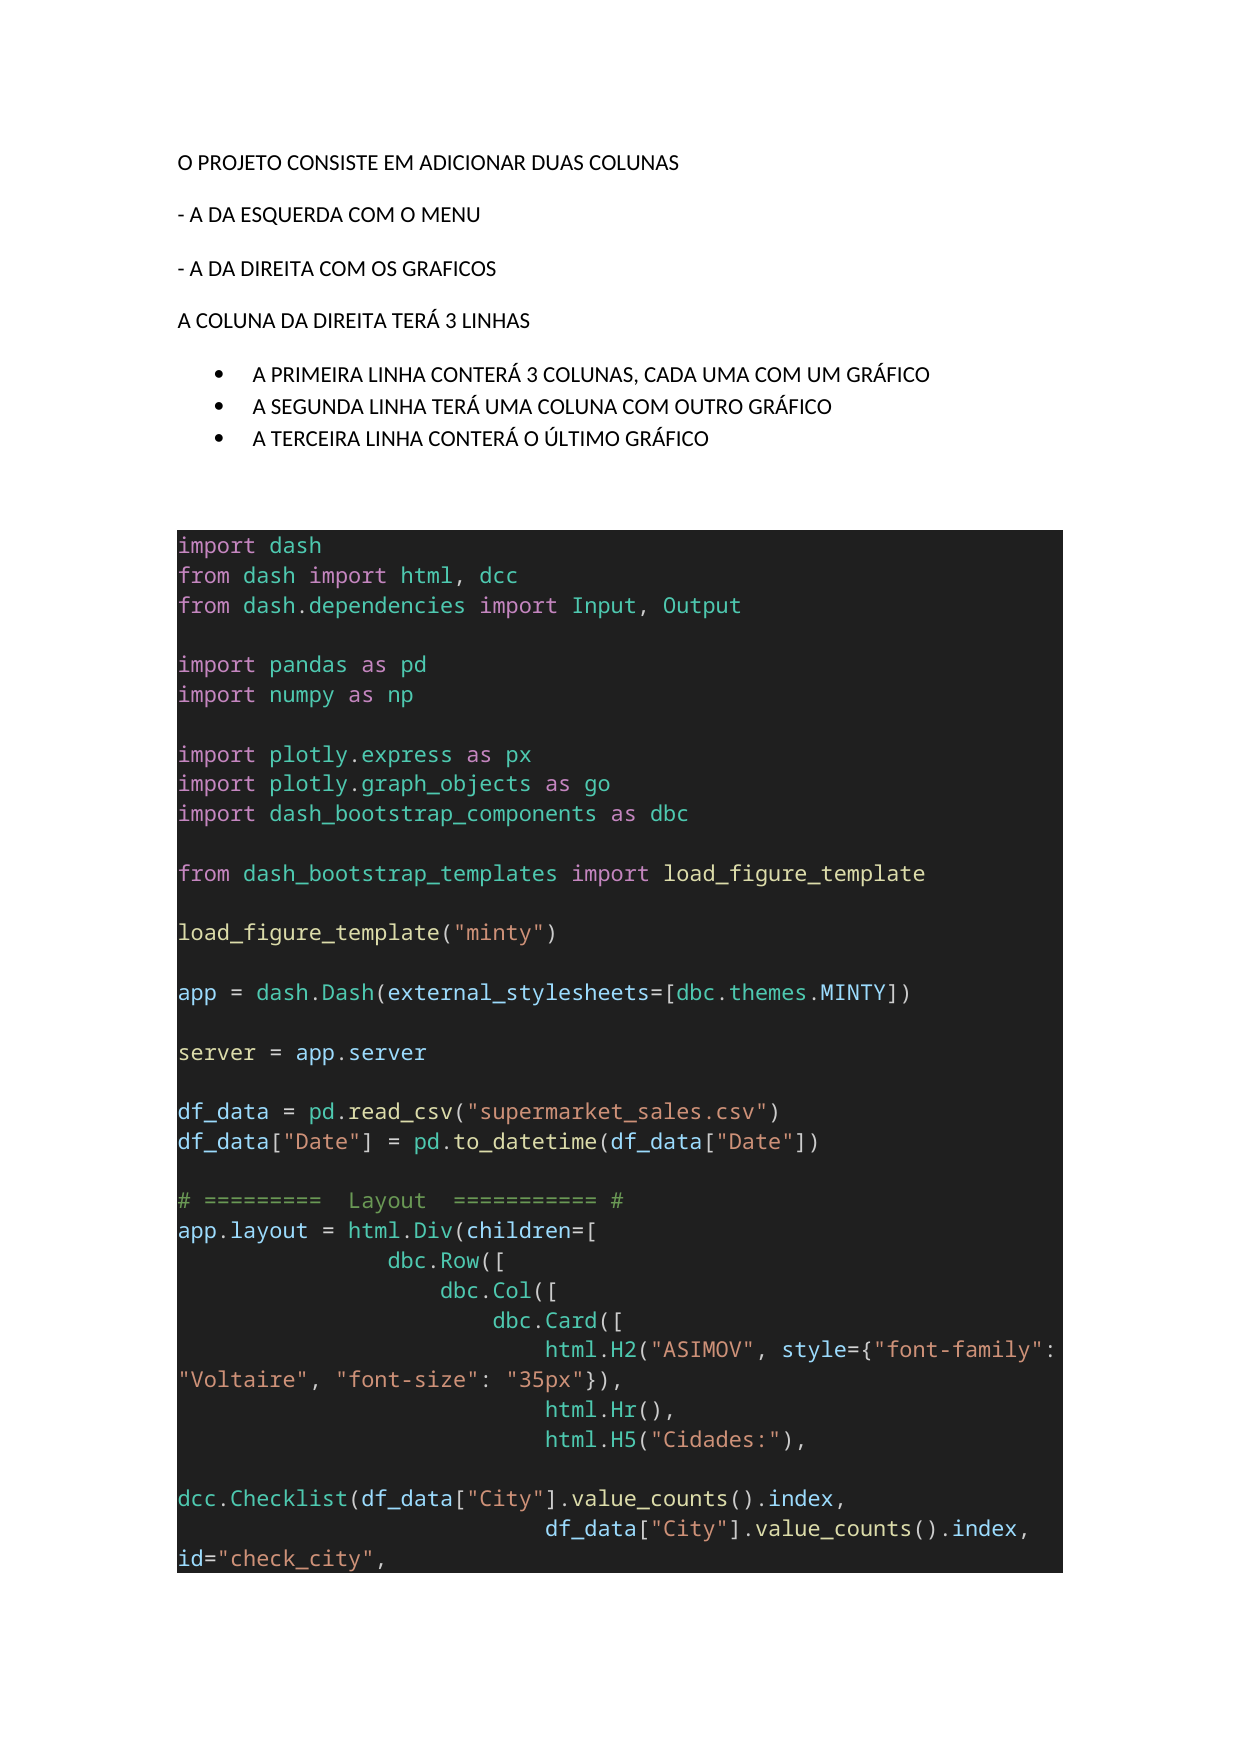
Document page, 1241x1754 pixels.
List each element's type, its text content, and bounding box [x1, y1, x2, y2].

text from dash.dependencies import Input, Output [177, 590, 1063, 619]
text import plotly.graph_objects as go [177, 768, 1063, 798]
text df_data["Date"] = pd.to_datetime(df_data["Date"]) [177, 1126, 1063, 1156]
text dbc.Card([ [177, 1305, 1063, 1334]
text dbc.Col([ [177, 1275, 1063, 1305]
text dbc.Row([ [177, 1245, 1063, 1275]
list A PRIMEIRA LINHA CONTERÁ 3 COLUNAS, CADA UMA COM UM GRÁFICO [215, 360, 1063, 388]
text html.H2("ASIMOV", style={"font-family": "Voltaire", "font-size": "35px"}), [177, 1334, 1063, 1394]
text - A DA ESQUERDA COM O MENU [177, 201, 1063, 229]
text import dash [177, 530, 1063, 560]
text import numpy as np [177, 679, 1063, 709]
text html.H5("Cidades:"), [177, 1424, 1063, 1454]
text df_data = pd.read_csv("supermarket_sales.csv") [177, 1096, 1063, 1126]
text dcc.Checklist(df_data["City"].value_counts().index, [177, 1454, 1063, 1513]
list A TERCEIRA LINHA CONTERÁ O ÚLTIMO GRÁFICO [215, 424, 1063, 452]
text app = dash.Dash(external_stylesheets=[dbc.themes.MINTY]) [177, 977, 1063, 1007]
text import plotly.express as px [177, 739, 1063, 768]
text import pandas as pd [177, 649, 1063, 679]
text A COLUNA DA DIREITA TERÁ 3 LINHAS [177, 307, 1063, 335]
text O PROJETO CONSISTE EM ADICIONAR DUAS COLUNAS [177, 148, 1063, 176]
text # ========= Layout =========== # [177, 1186, 1063, 1215]
text from dash import html, dcc [177, 560, 1063, 590]
text import dash_bootstrap_components as dbc [177, 798, 1063, 828]
list A SEGUNDA LINHA TERÁ UMA COLUNA COM OUTRO GRÁFICO [215, 392, 1063, 420]
text df_data["City"].value_counts().index, id="check_city", [177, 1513, 1063, 1573]
text app.layout = html.Div(children=[ [177, 1215, 1063, 1245]
text from dash_bootstrap_templates import load_figure_template [177, 858, 1063, 888]
text html.Hr(), [177, 1394, 1063, 1424]
text load_figure_template("minty") [177, 917, 1063, 947]
text server = app.server [177, 1037, 1063, 1066]
text - A DA DIREITA COM OS GRAFICOS [177, 254, 1063, 282]
